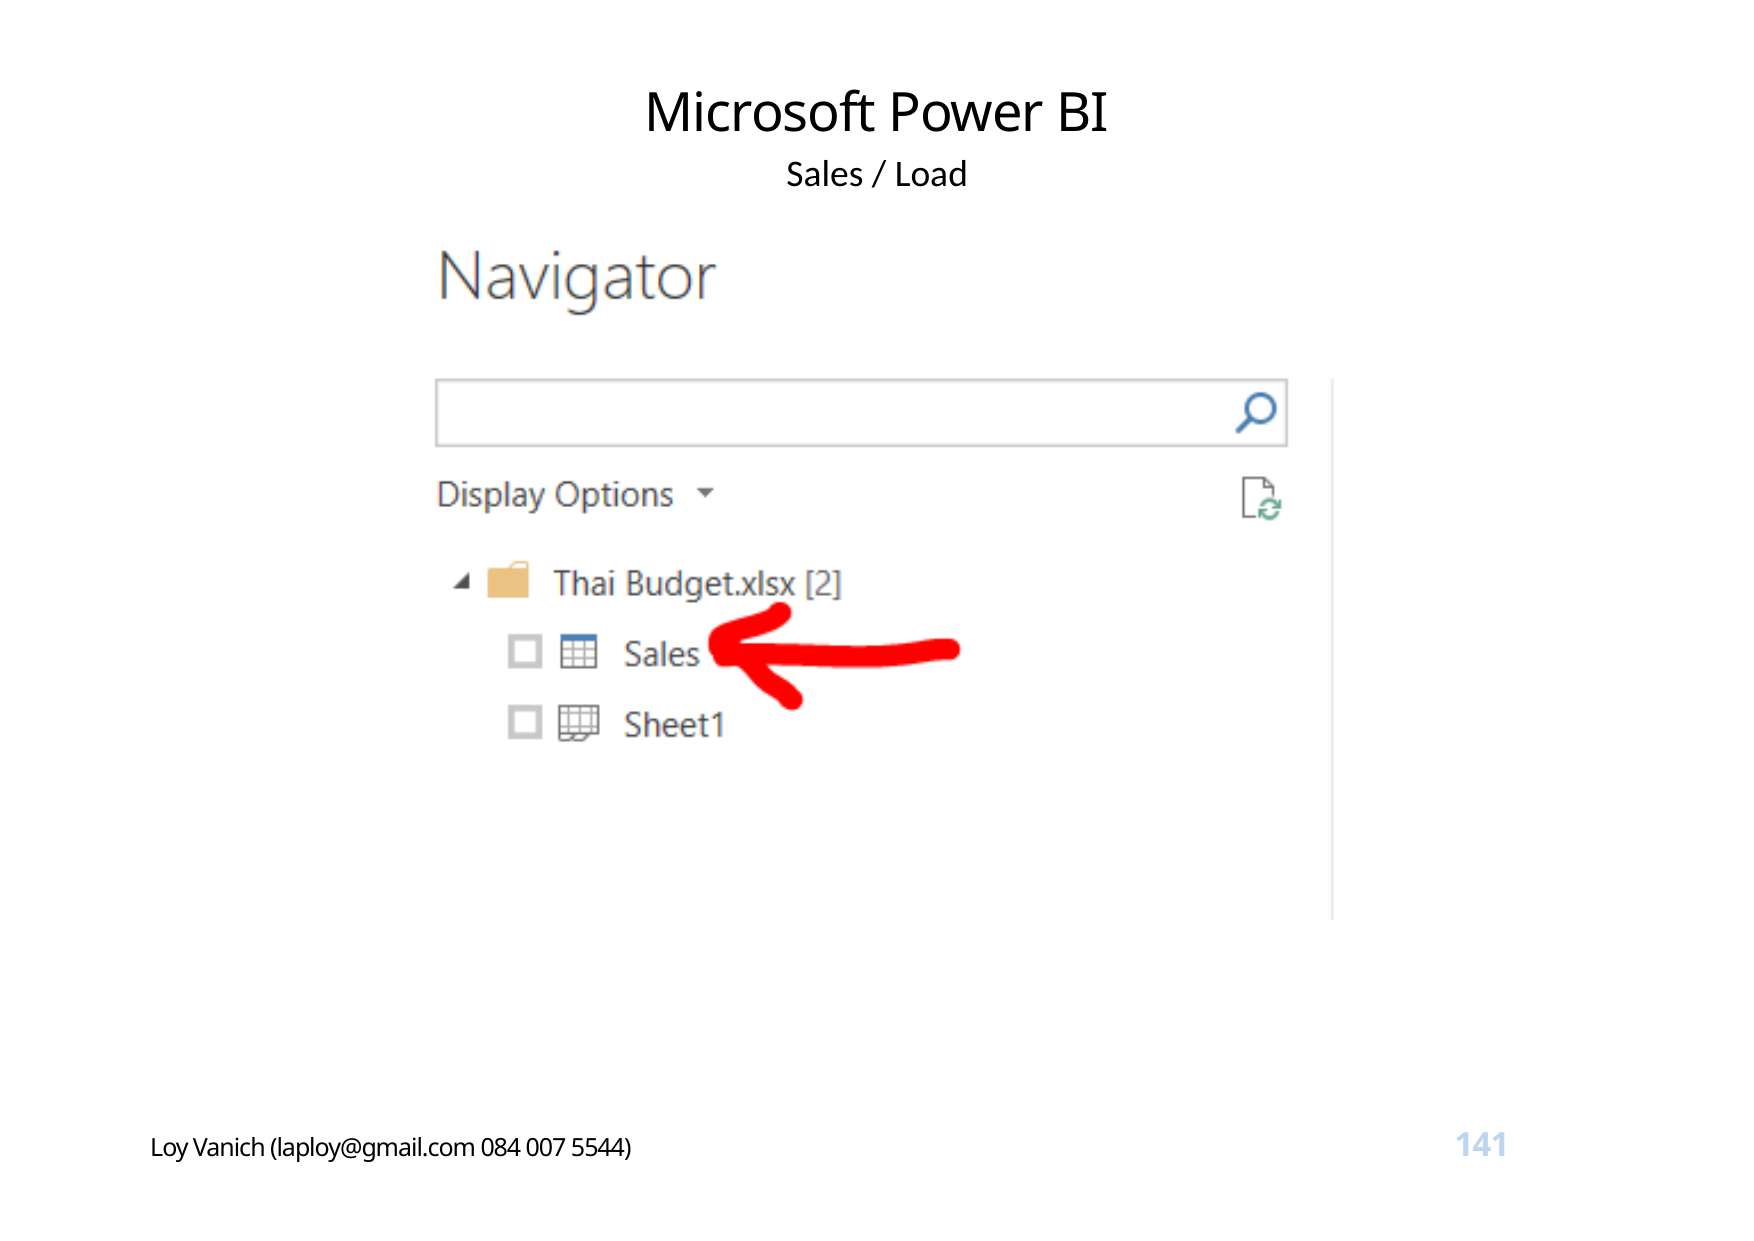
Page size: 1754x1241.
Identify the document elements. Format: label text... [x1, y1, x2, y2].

picture [397, 215, 1357, 920]
text Sales / Load [150, 150, 1604, 196]
